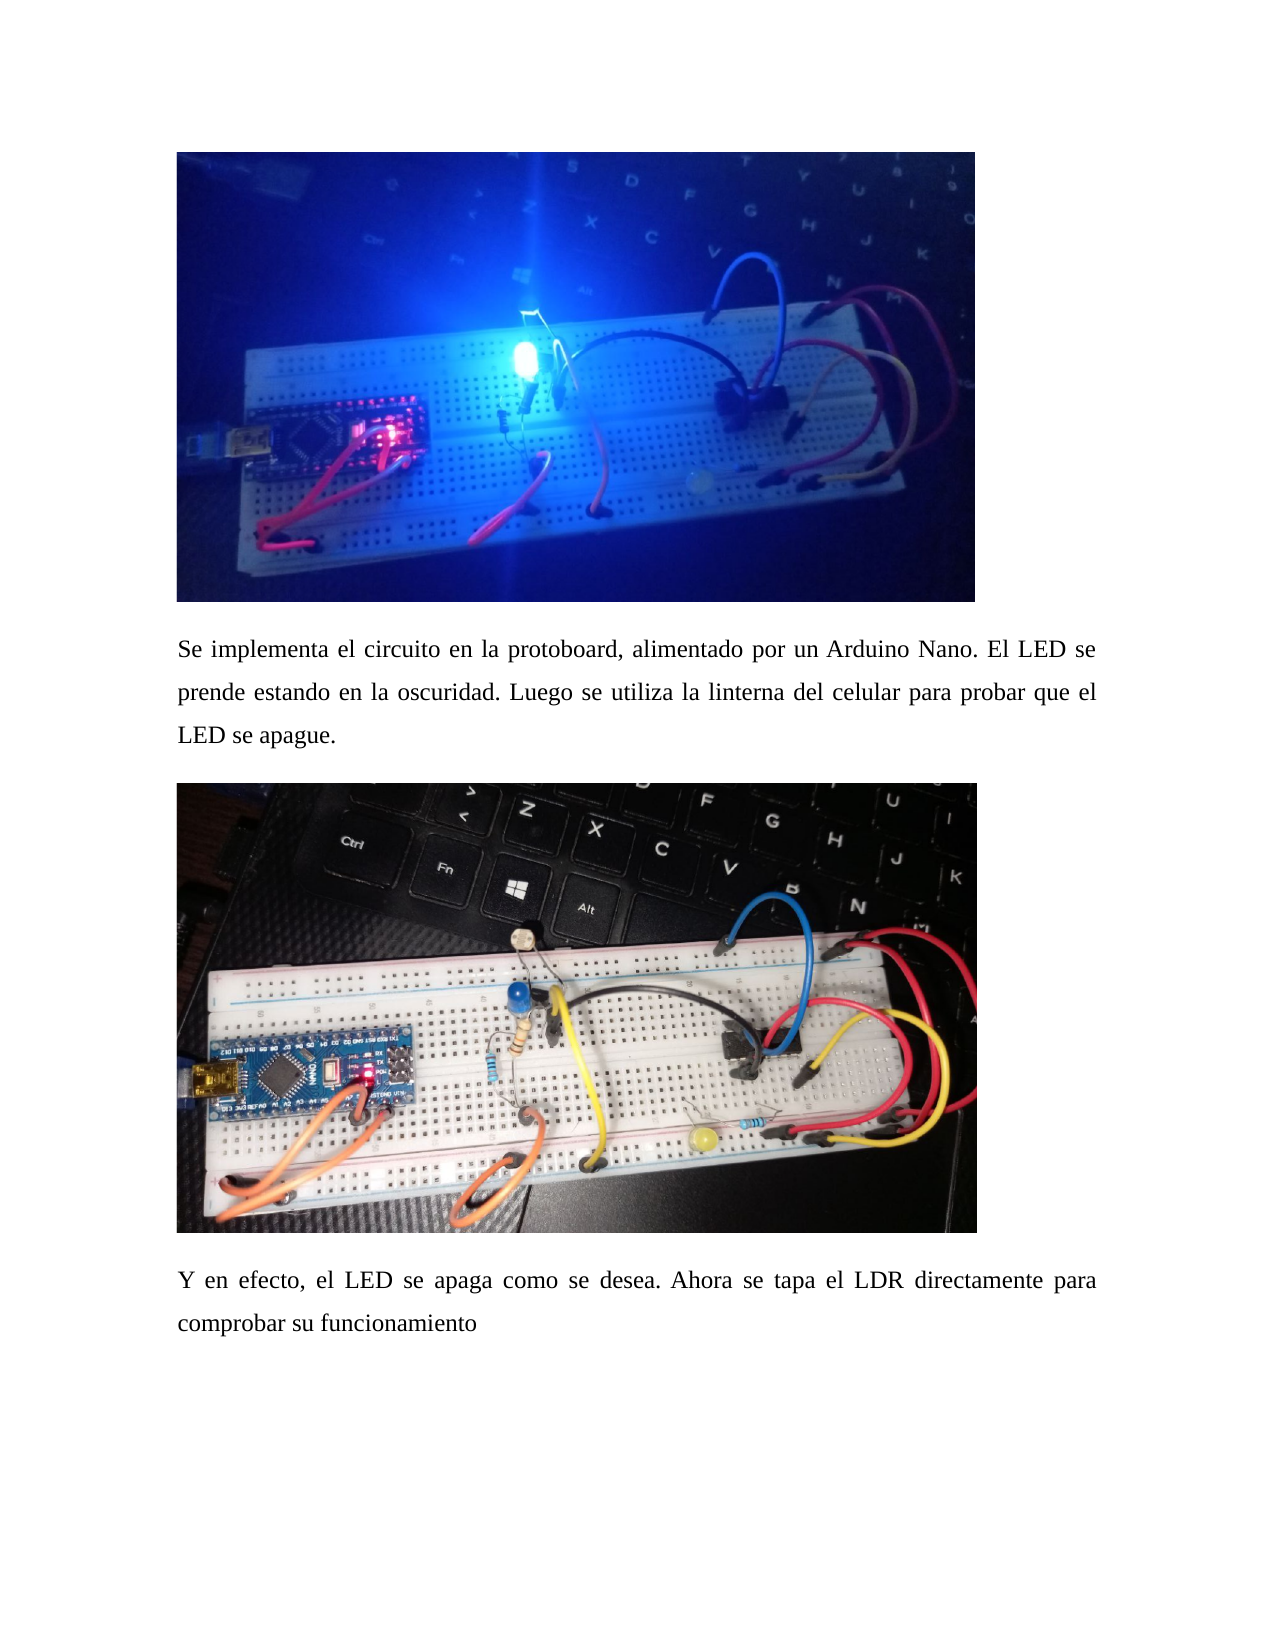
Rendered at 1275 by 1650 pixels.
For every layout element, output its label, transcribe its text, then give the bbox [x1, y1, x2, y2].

picture [178, 783, 977, 1233]
text Se implementa el circuito en la protoboard, alimentado por un Arduino Nano. El LED se prende estando en la oscuridad. Luego se utiliza la linterna del celular para probar que el LED se apague. [177, 634, 1098, 749]
picture [178, 152, 975, 602]
text Y en efecto, el LED se apaga como se desea. Ahora se tapa el LDR directamente para comprobar su funcionamiento [177, 1265, 1098, 1337]
